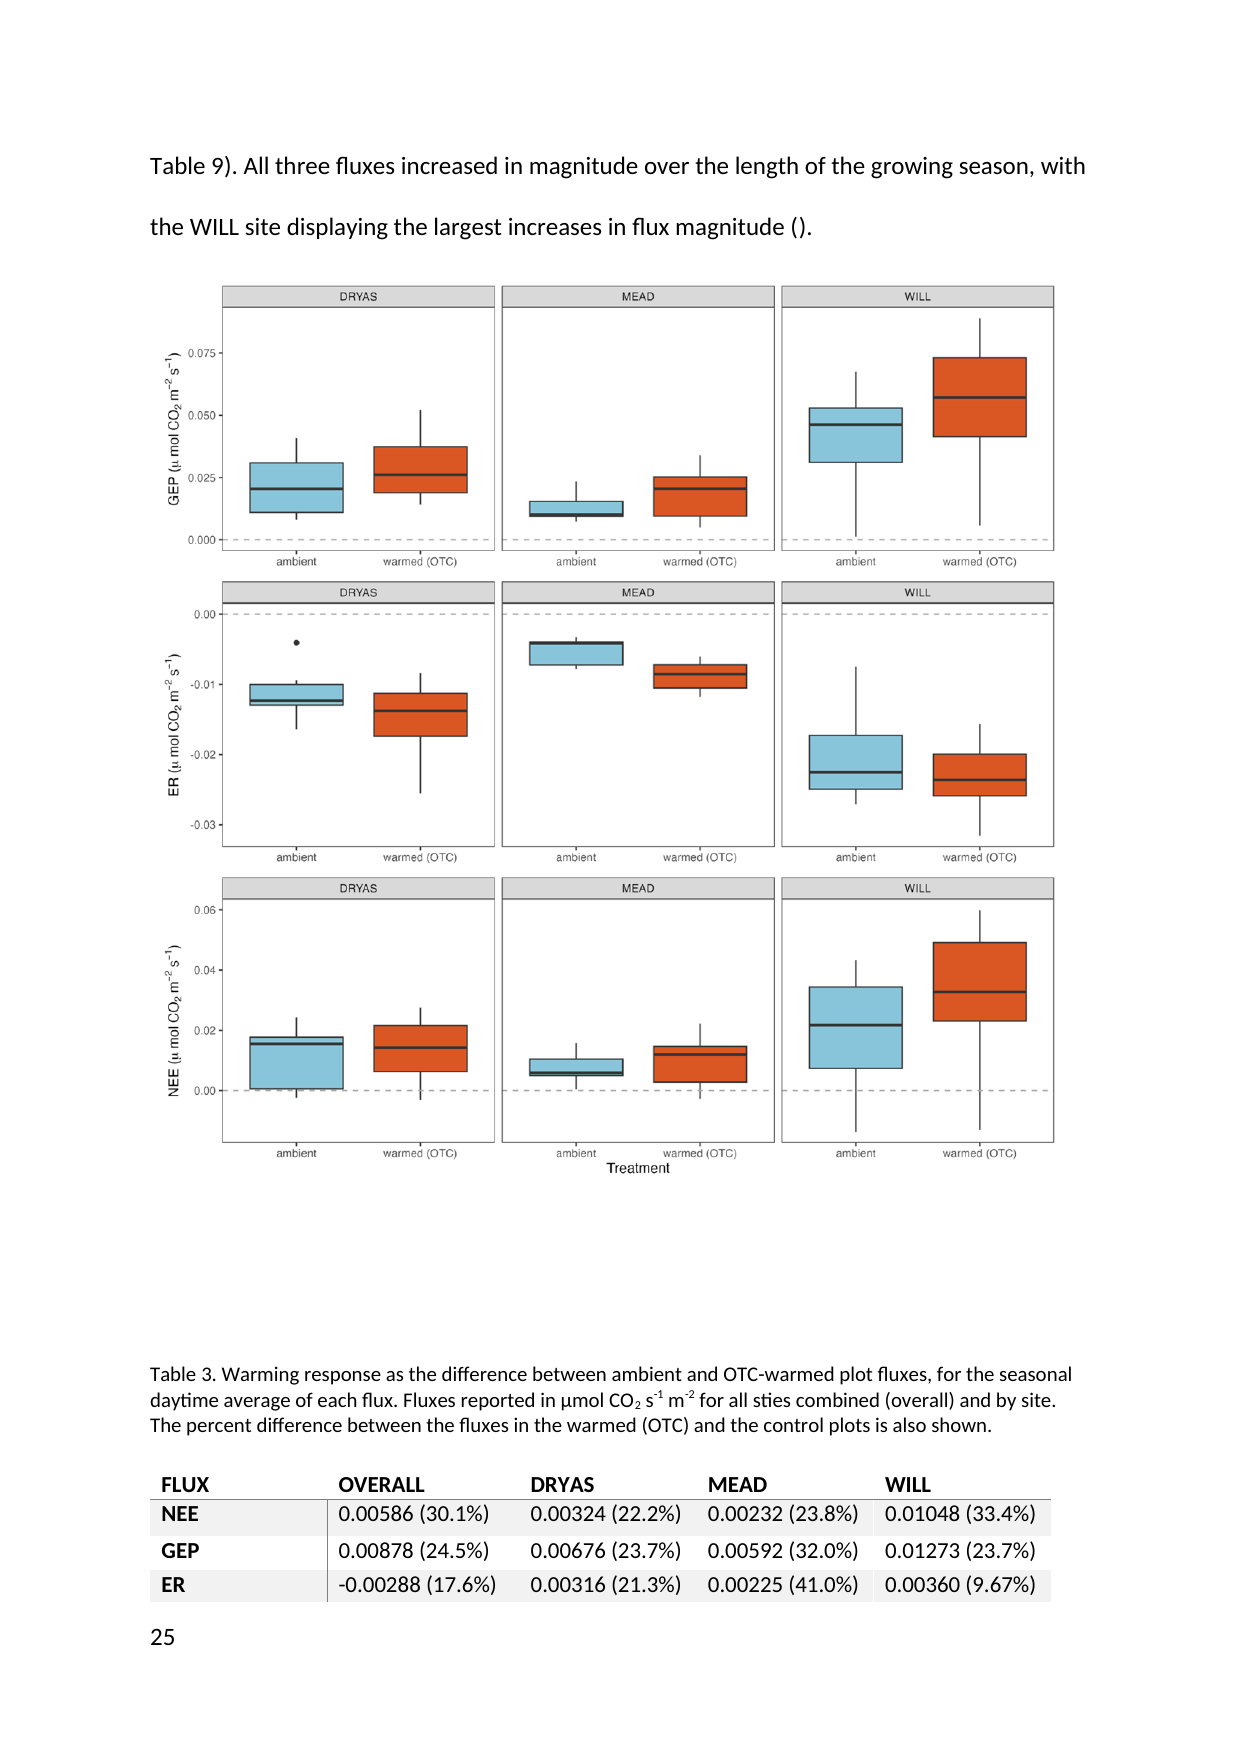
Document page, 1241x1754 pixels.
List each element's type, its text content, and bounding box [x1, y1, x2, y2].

table_cell ER [150, 1570, 327, 1602]
table_cell 0.00878 (24.5%) [328, 1536, 519, 1570]
table_cell 0.00232 (23.8%) [696, 1500, 873, 1536]
table_cell -0.00288 (17.6%) [328, 1570, 519, 1602]
table_header Flux [150, 1450, 327, 1498]
table_cell GEP [150, 1536, 327, 1570]
table_cell 0.00360 (9.67%) [874, 1570, 1051, 1602]
table_cell 0.00225 (41.0%) [696, 1570, 873, 1602]
table_cell 0.00676 (23.7%) [519, 1536, 696, 1570]
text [150, 150, 1090, 242]
table_cell 0.00586 (30.1%) [328, 1500, 519, 1536]
table_cell 0.01273 (23.7%) [874, 1536, 1051, 1570]
table_cell 0.01048 (33.4%) [874, 1500, 1051, 1536]
table_header Overall [327, 1450, 519, 1498]
table_header MEAD [696, 1450, 873, 1498]
table_header DRYAS [519, 1450, 696, 1498]
table_cell 0.00324 (22.2%) [519, 1500, 696, 1536]
picture [150, 272, 1068, 1190]
table_cell 0.00592 (32.0%) [696, 1536, 873, 1570]
table_cell NEE [150, 1500, 327, 1536]
table_cell 0.00316 (21.3%) [519, 1570, 696, 1602]
table_header WILL [874, 1450, 1051, 1498]
text Table 3. Warming response as the difference between ambient and OTC-warmed plot fluxes, for the seasonal daytime average of each flux. Fluxes reported in µmol CO2 s-1 m-2 for all sties combined (overall) and by site. The percent difference between the fluxes in the warmed (OTC) and the control plots is also shown. [150, 1361, 1090, 1438]
